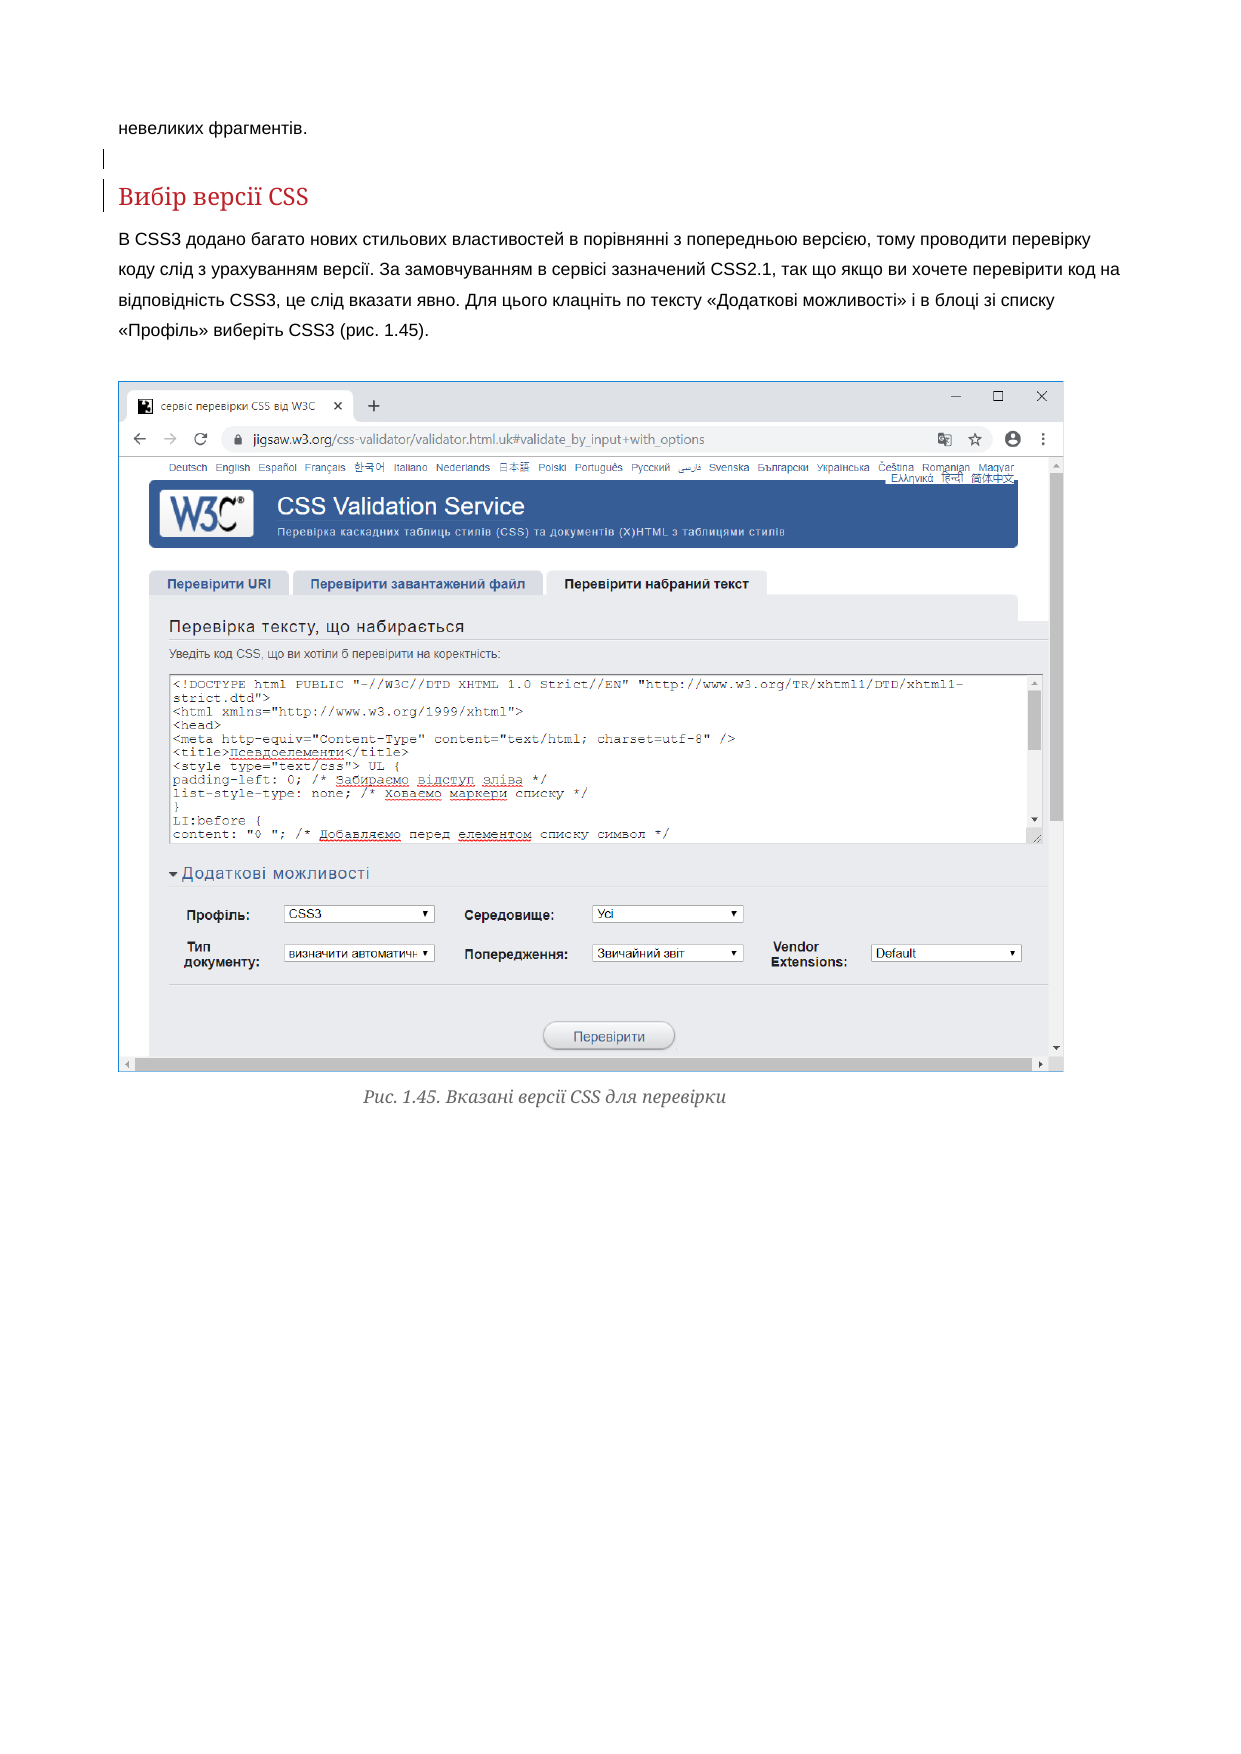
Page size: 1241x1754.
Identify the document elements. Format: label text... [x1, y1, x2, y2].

text В CSS3 додано багато нових стильових властивостей в порівнянні з попередньою версією, тому проводити перевірку коду слід з урахуванням версії. За замовчуванням в сервісі зазначений CSS2.1, так що якщо ви хочете перевірити код на відповідність CSS3, це слід вказати явно. Для цього клацніть по тексту «Додаткові можливості» і в блоці зі списку «Профіль» виберіть CSS3 (рис. 1.45). [118, 228, 1122, 341]
text Вибір версії CSS [118, 179, 1122, 212]
picture [118, 381, 1064, 1072]
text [118, 118, 1122, 138]
text Рис. 1.45. Вказані версії CSS для перевірки [118, 1084, 973, 1109]
